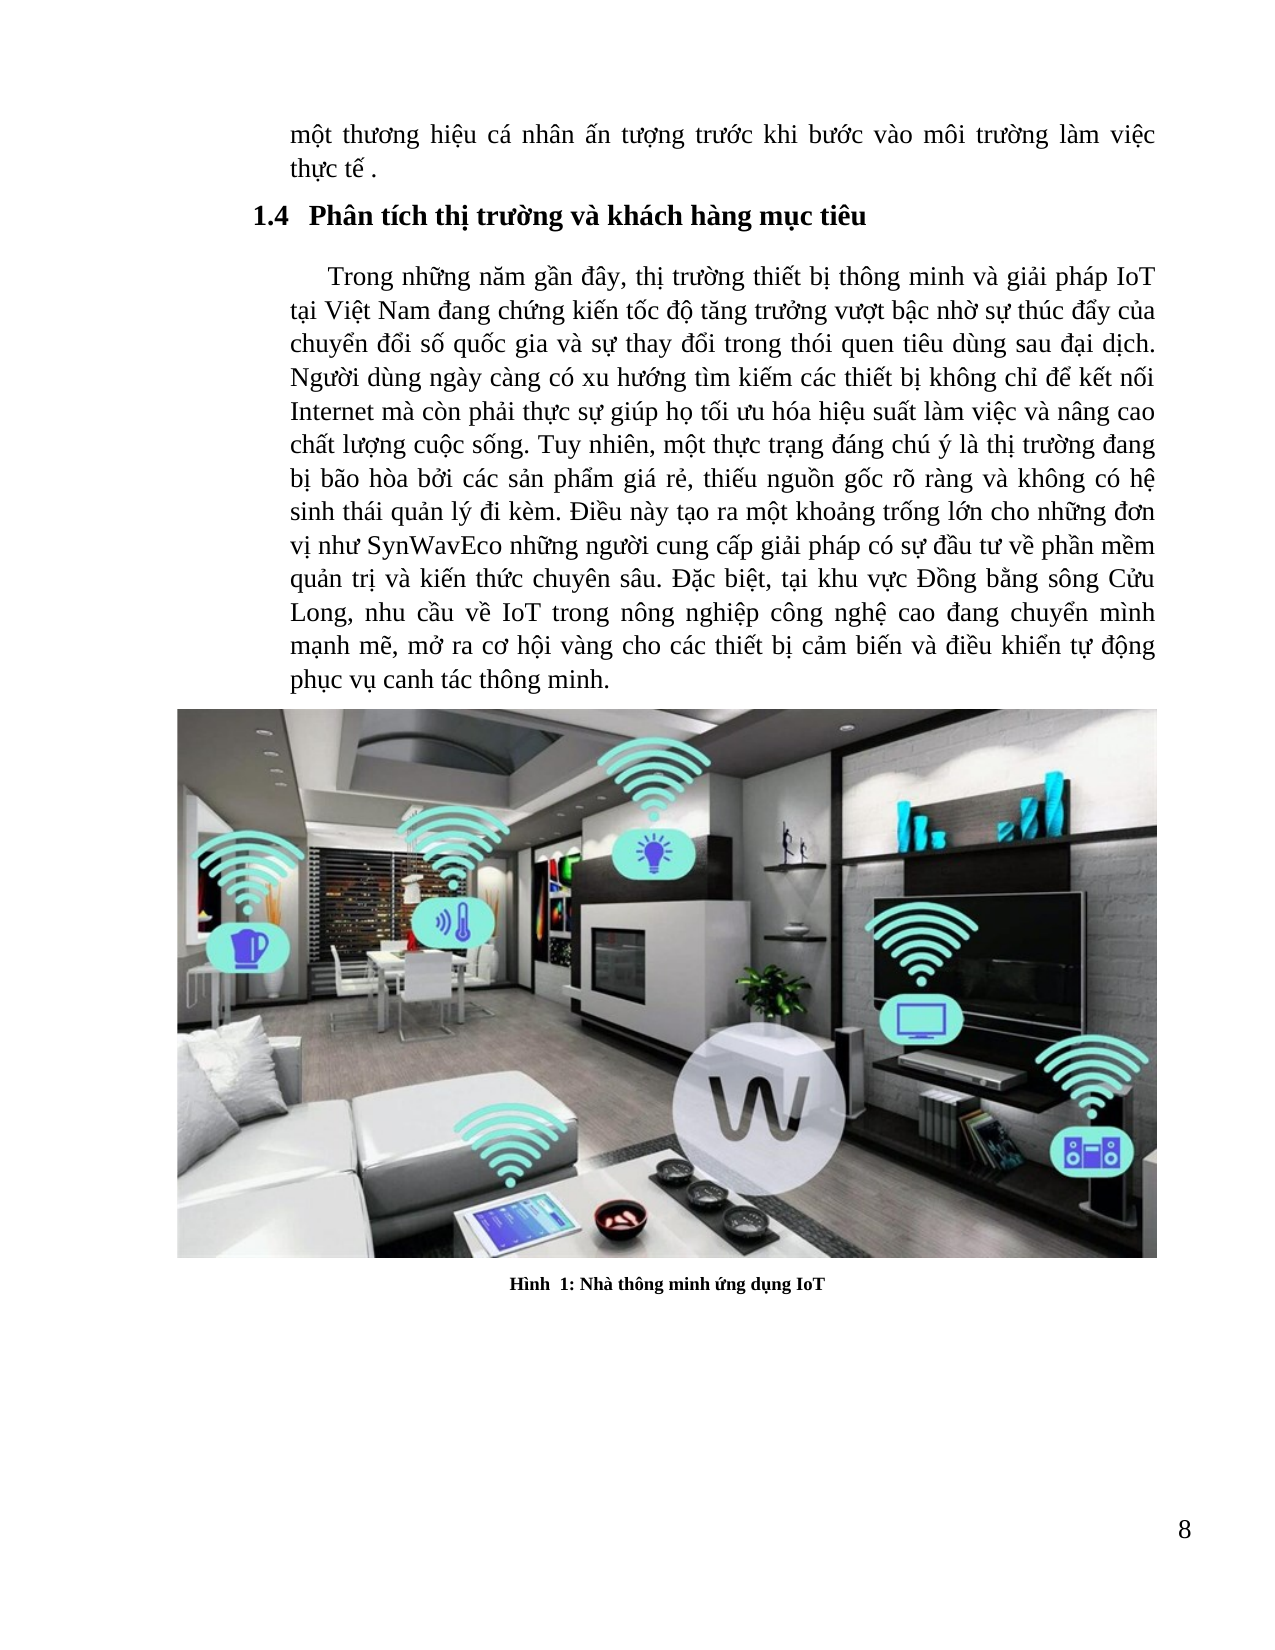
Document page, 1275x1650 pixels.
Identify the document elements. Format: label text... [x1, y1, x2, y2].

text Trong những năm gần đây, thị trường thiết bị thông minh và giải pháp IoT tại Việt Nam đang chứng kiến tốc độ tăng trưởng vượt bậc nhờ sự thúc đẩy của chuyển đổi số quốc gia và sự thay đổi trong thói quen tiêu dùng sau đại dịch. Người dùng ngày càng có xu hướng tìm kiếm các thiết bị không chỉ để kết nối Internet mà còn phải thực sự giúp họ tối ưu hóa hiệu suất làm việc và nâng cao chất lượng cuộc sống. Tuy nhiên, một thực trạng đáng chú ý là thị trường đang bị bão hòa bởi các sản phẩm giá rẻ, thiếu nguồn gốc rõ ràng và không có hệ sinh thái quản lý đi kèm. Điều này tạo ra một khoảng trống lớn cho những đơn vị như SynWavEco những người cung cấp giải pháp có sự đầu tư về phần mềm quản trị và kiến thức chuyên sâu. Đặc biệt, tại khu vực Đồng bằng sông Cửu Long, nhu cầu về IoT trong nông nghiệp công nghệ cao đang chuyển mình mạnh mẽ, mở ra cơ hội vàng cho các thiết bị cảm biến và điều khiển tự động phục vụ canh tác thông minh. [290, 261, 1157, 694]
picture [177, 709, 1157, 1258]
text Hình 1: Nhà thông minh ứng dụng IoT [177, 1273, 1157, 1294]
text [290, 118, 1157, 183]
list Phân tích thị trường và khách hàng mục tiêu [252, 198, 1157, 231]
